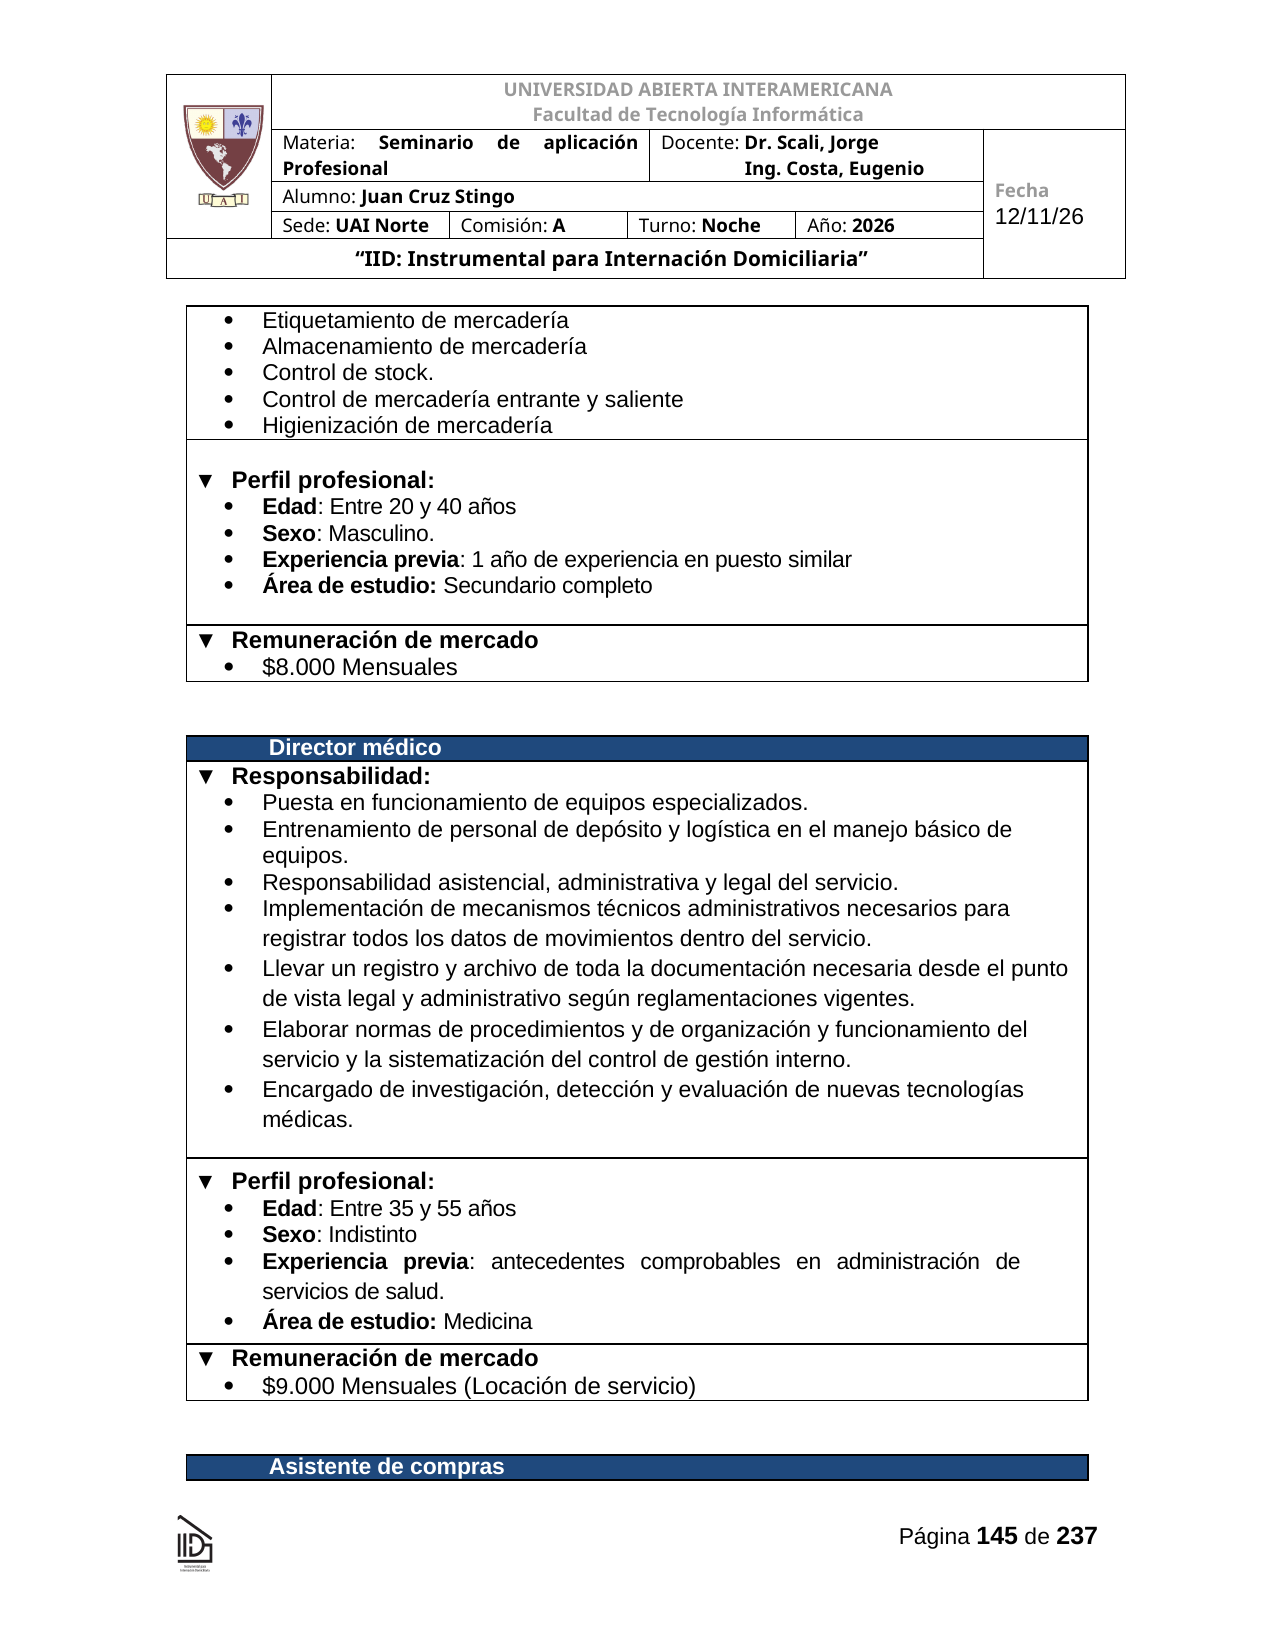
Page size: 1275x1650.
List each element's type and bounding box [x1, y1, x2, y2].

picture [272, 130, 283, 181]
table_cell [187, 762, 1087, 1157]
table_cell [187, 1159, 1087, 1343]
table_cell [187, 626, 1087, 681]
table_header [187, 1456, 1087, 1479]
picture [167, 97, 271, 211]
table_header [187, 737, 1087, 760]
picture [272, 97, 283, 129]
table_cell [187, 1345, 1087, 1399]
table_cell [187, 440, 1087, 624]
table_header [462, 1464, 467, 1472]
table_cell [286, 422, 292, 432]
picture [272, 182, 283, 211]
picture [165, 1508, 225, 1585]
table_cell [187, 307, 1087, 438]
